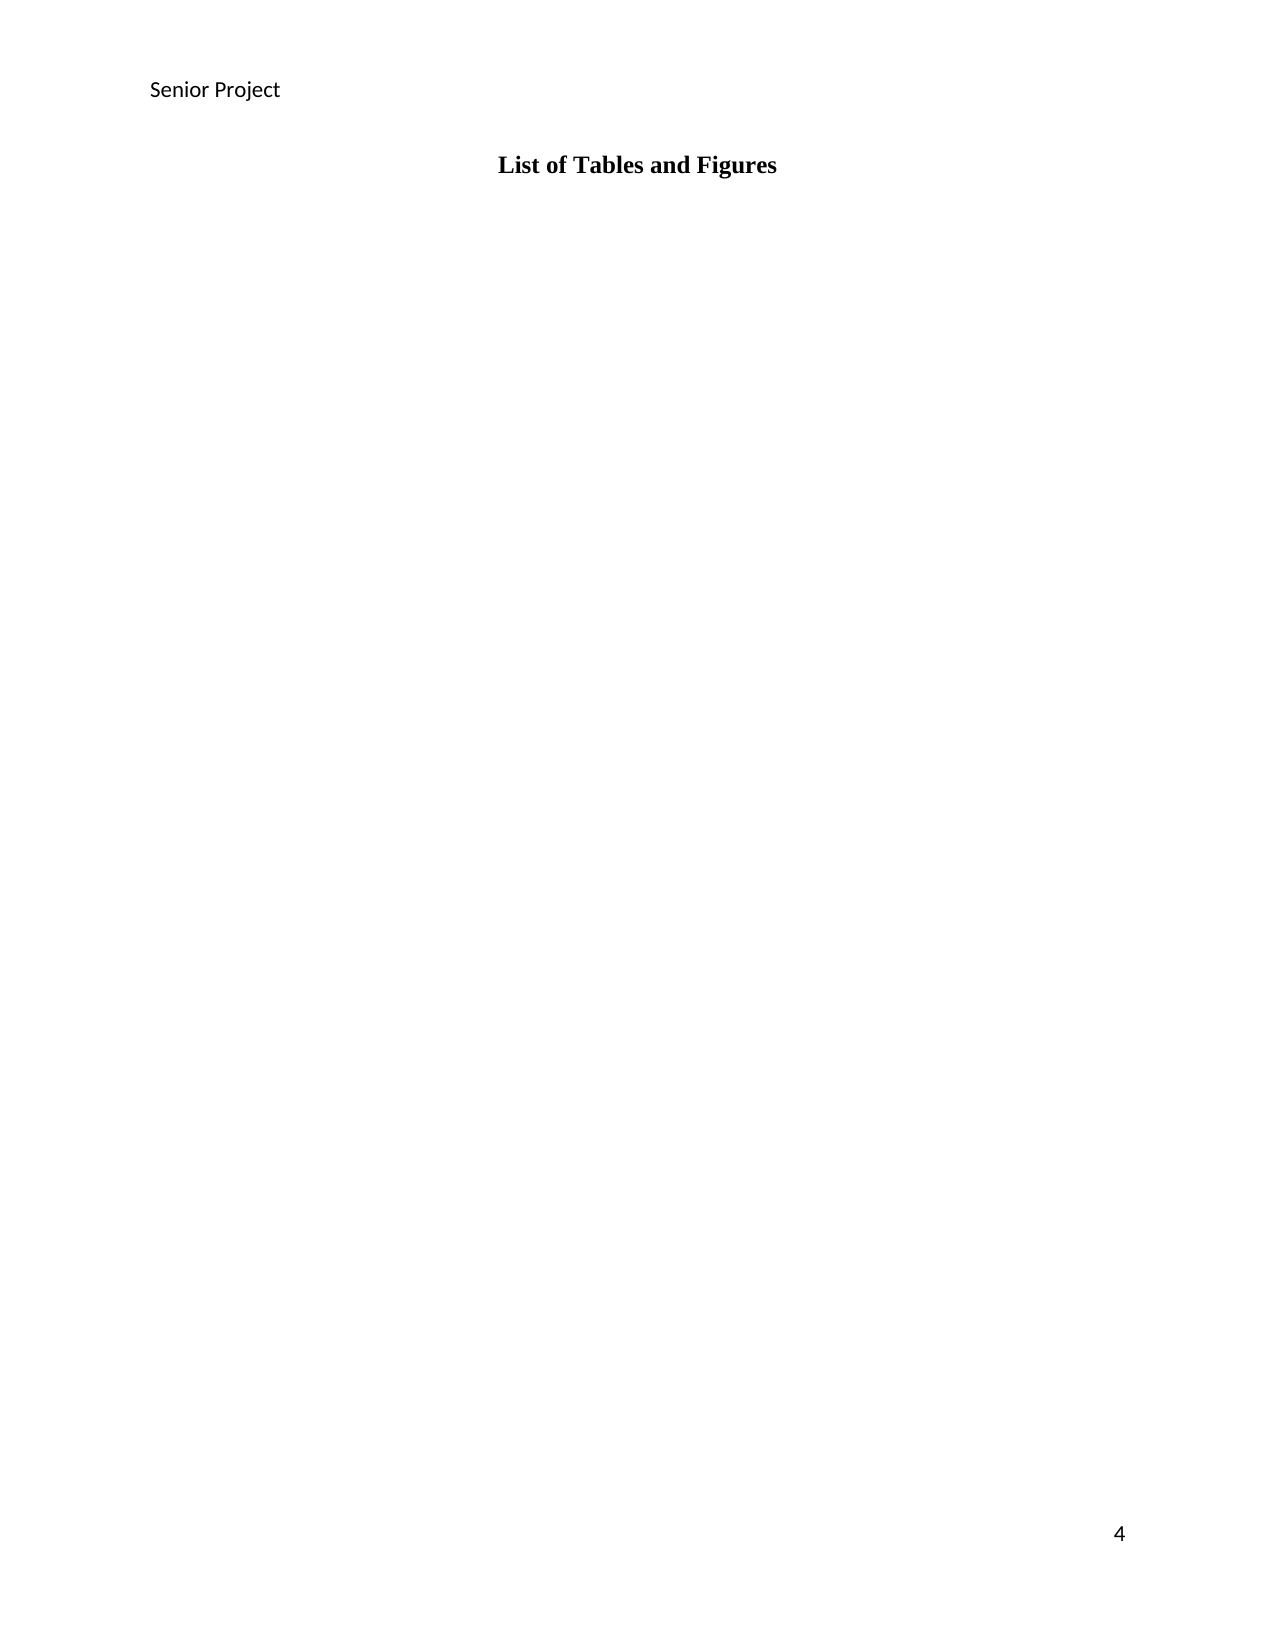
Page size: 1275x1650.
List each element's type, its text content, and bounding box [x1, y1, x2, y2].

text List of Tables and Figures [150, 150, 1125, 179]
